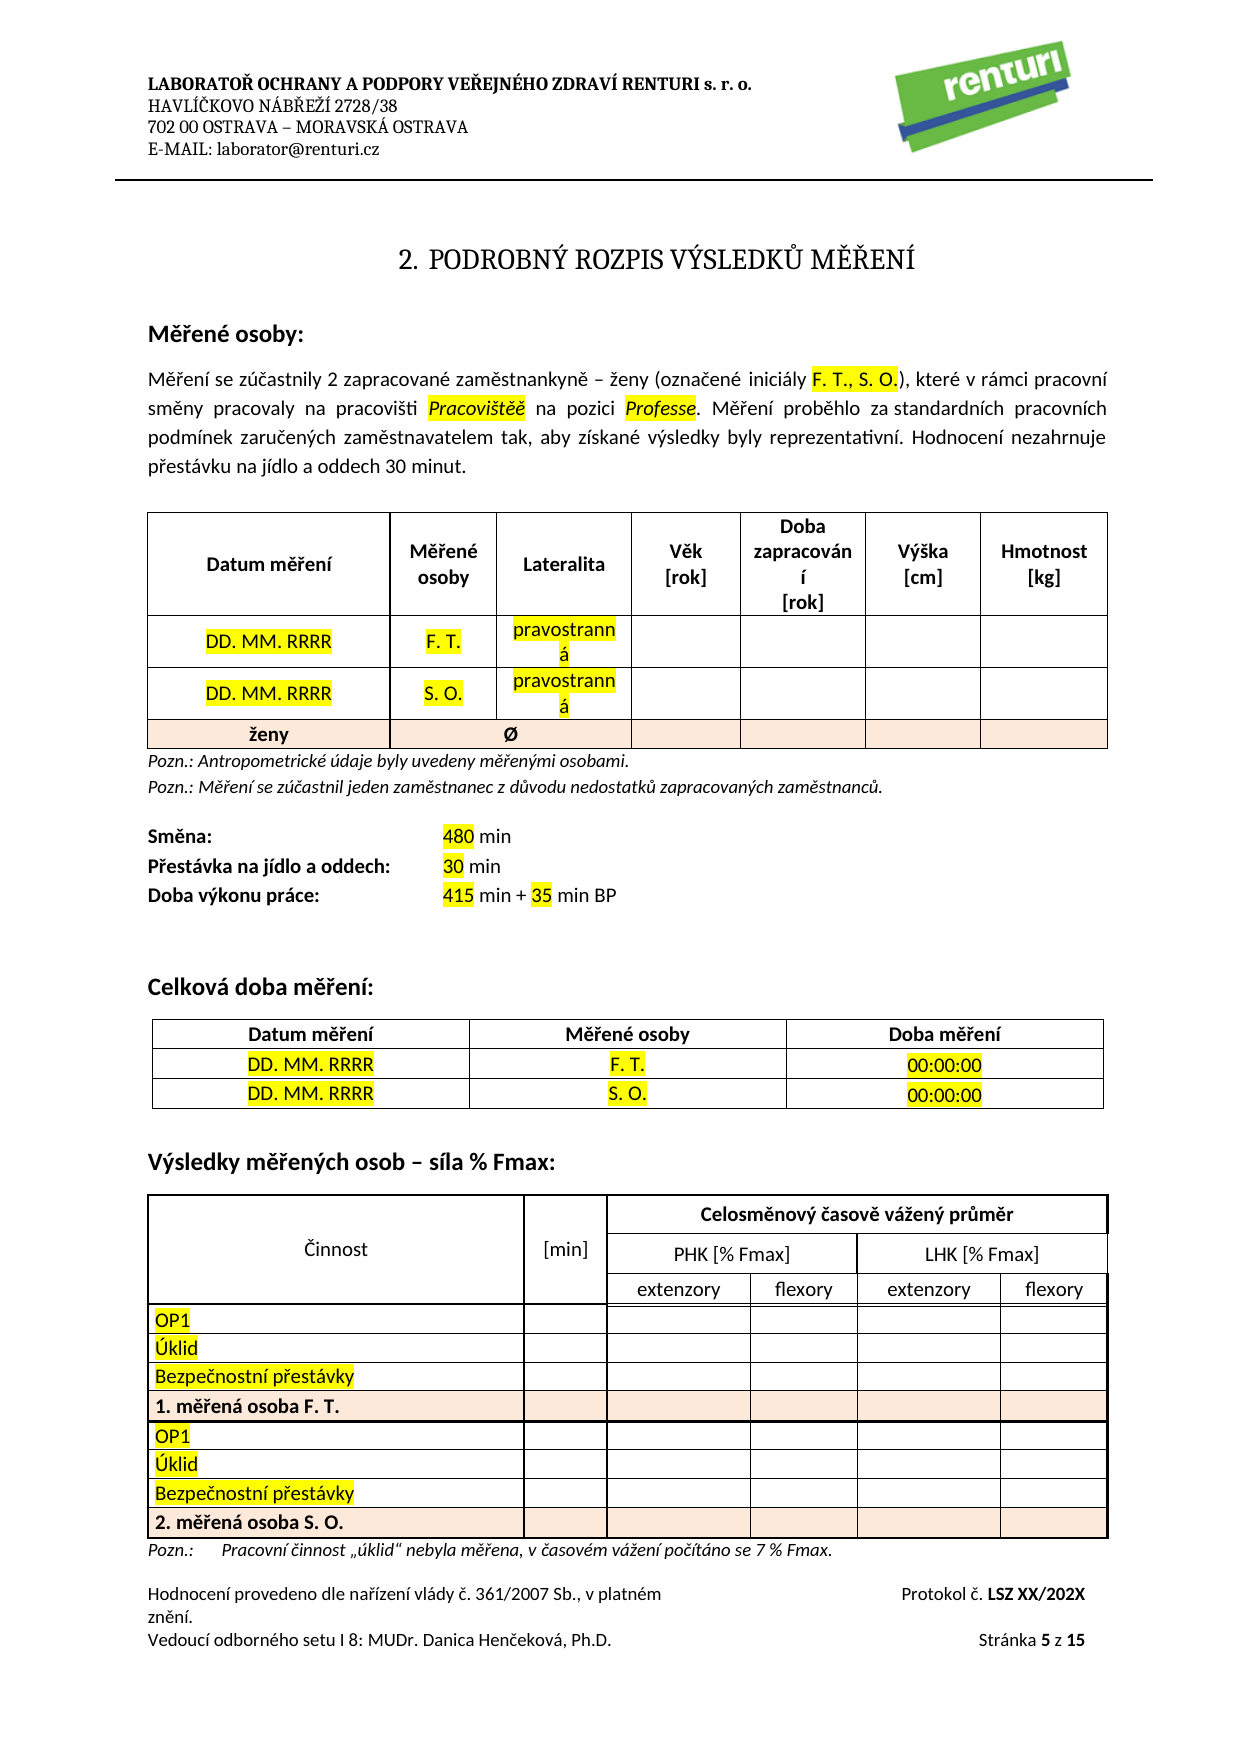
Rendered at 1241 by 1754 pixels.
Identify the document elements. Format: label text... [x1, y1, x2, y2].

table_cell [981, 720, 1107, 748]
text Pozn.: Antropometrické údaje byly uvedeny měřenými osobami. [148, 749, 1107, 772]
table_cell [608, 1334, 750, 1362]
table_cell F. T. [470, 1049, 786, 1078]
table_cell [741, 668, 865, 718]
table_cell pravostranná [497, 668, 559, 718]
table_cell [751, 1479, 857, 1507]
text Přestávka na jídlo a oddech: 30 min [464, 853, 1107, 878]
table_cell [608, 1423, 750, 1449]
table_cell [525, 1391, 606, 1420]
table_cell [751, 1391, 857, 1420]
table_cell [858, 1363, 1000, 1390]
table_cell [608, 1479, 750, 1507]
table_header Doba měření [787, 1020, 1103, 1048]
text Směna: 480 min [148, 824, 443, 849]
table_cell [858, 1450, 1000, 1478]
table_header Činnost [149, 1196, 523, 1303]
table_header Celosměnový časově vážený průměr [608, 1196, 1106, 1233]
table_cell [866, 616, 980, 667]
text Doba výkonu práce: 415 min + 35 min BP [148, 882, 443, 907]
table_cell pravostranná [569, 668, 631, 718]
table_cell [981, 616, 1107, 667]
table_cell PHK [% Fmax] [608, 1234, 856, 1273]
table_cell [608, 1363, 750, 1390]
table_cell DD. MM. RRRR [148, 616, 389, 667]
table_cell [751, 1334, 857, 1362]
table_cell [1001, 1363, 1106, 1390]
table_header Doba zapracování [rok] [741, 513, 865, 615]
table_cell DD. MM. RRRR [153, 1079, 469, 1107]
table_cell [525, 1479, 606, 1507]
table_cell [632, 616, 740, 667]
table_cell [741, 720, 865, 748]
table_header Měřené osoby [391, 513, 496, 615]
table_cell [751, 1508, 857, 1537]
table_cell [1001, 1307, 1106, 1333]
table_header Datum měření [148, 513, 389, 615]
table_header Hmotnost [kg] [981, 513, 1107, 615]
table_cell [858, 1307, 1000, 1333]
table_cell Bezpečnostní přestávky [149, 1363, 523, 1390]
table_cell [525, 1363, 606, 1390]
table_cell [525, 1305, 606, 1333]
table_header Datum měření [153, 1020, 469, 1048]
table_cell [525, 1334, 606, 1362]
table_cell LHK [% Fmax] [858, 1234, 1107, 1273]
table_cell [608, 1450, 750, 1478]
table_cell ženy [148, 720, 389, 748]
table_cell DD. MM. RRRR [148, 668, 389, 718]
table_cell [1001, 1479, 1106, 1507]
table_cell [608, 1391, 750, 1420]
table_cell [1001, 1423, 1106, 1449]
table_cell [741, 616, 865, 667]
table_header Věk [rok] [632, 513, 740, 615]
table_cell [1001, 1334, 1106, 1362]
table_cell OP1 [149, 1423, 523, 1449]
table_cell 00:00:00 [787, 1049, 1103, 1078]
table_cell OP1 [149, 1305, 523, 1333]
table_cell [751, 1423, 857, 1449]
table_cell [608, 1508, 750, 1537]
table_cell Ø [391, 720, 631, 748]
table_cell [751, 1450, 857, 1478]
table_header [min] [525, 1196, 606, 1303]
table_cell pravostranná [569, 616, 631, 667]
table_cell [525, 1508, 606, 1537]
table_cell Bezpečnostní přestávky [149, 1479, 523, 1507]
table_cell [981, 668, 1107, 718]
text Doba výkonu práce: 415 min + 35 min BP [552, 882, 1107, 907]
table_cell F. T. [391, 616, 496, 667]
table_cell [858, 1423, 1000, 1449]
text Pozn.: Pracovní činnost „úklid“ nebyla měřena, v časovém vážení počítáno se 7 % Fmax. [148, 1539, 1107, 1562]
text Pozn.: Měření se zúčastnil jeden zaměstnanec z důvodu nedostatků zapracovaných zaměstnanců. [148, 775, 1107, 798]
table_cell [751, 1307, 857, 1333]
table_cell 00:00:00 [787, 1079, 1103, 1107]
table_cell [608, 1307, 750, 1333]
table_cell [1001, 1391, 1106, 1420]
table_cell [1001, 1508, 1106, 1537]
table_header Lateralita [497, 513, 631, 615]
table_cell [525, 1450, 606, 1478]
table_cell S. O. [470, 1079, 786, 1107]
table_cell pravostranná [497, 616, 559, 667]
text Měřené osoby: [148, 319, 1107, 349]
text Výsledky měřených osob – síla % Fmax: [148, 1146, 1107, 1177]
table_cell 2. měřená osoba S. O. [149, 1508, 523, 1537]
table_cell [751, 1363, 857, 1390]
text Přestávka na jídlo a oddech: 30 min [148, 853, 443, 878]
table_cell [632, 720, 740, 748]
subtitle PODROBNÝ ROZPIS VÝSLEDKŮ MĚŘENÍ [207, 243, 1107, 277]
table_header Výška [cm] [866, 513, 980, 615]
table_cell flexory [751, 1274, 857, 1303]
table_cell [858, 1479, 1000, 1507]
table_cell DD. MM. RRRR [153, 1049, 469, 1078]
text Celková doba měření: [148, 971, 1107, 1002]
table_header Měřené osoby [470, 1020, 786, 1048]
picture [861, 31, 1119, 157]
table_cell flexory [1001, 1274, 1106, 1303]
table_cell extenzory [608, 1274, 750, 1303]
table_cell S. O. [391, 668, 496, 718]
text Směna: 480 min [474, 824, 1107, 849]
table_cell [632, 668, 740, 718]
text Měření se zúčastnily 2 zapracované zaměstnankyně – ženy (označené iniciály F. T., S. O.), které v rámci pracovní směny pracovaly na pracovišti Pracovištěě na pozici Professe. Měření proběhlo za standardních pracovních podmínek zaručených zaměstnavatelem tak, aby získané výsledky byly reprezentativní. Hodnocení nezahrnuje přestávku na jídlo a oddech 30 minut. [148, 366, 1107, 479]
table_cell [858, 1391, 1000, 1420]
table_cell 1. měřená osoba F. T. [149, 1391, 523, 1420]
table_cell [866, 668, 980, 718]
table_cell [1001, 1450, 1106, 1478]
table_cell [525, 1423, 606, 1449]
table_cell [858, 1334, 1000, 1362]
table_cell Úklid [149, 1334, 523, 1362]
table_cell Úklid [149, 1450, 523, 1478]
table_cell [858, 1508, 1000, 1537]
table_cell [866, 720, 980, 748]
table_cell extenzory [858, 1274, 1000, 1303]
